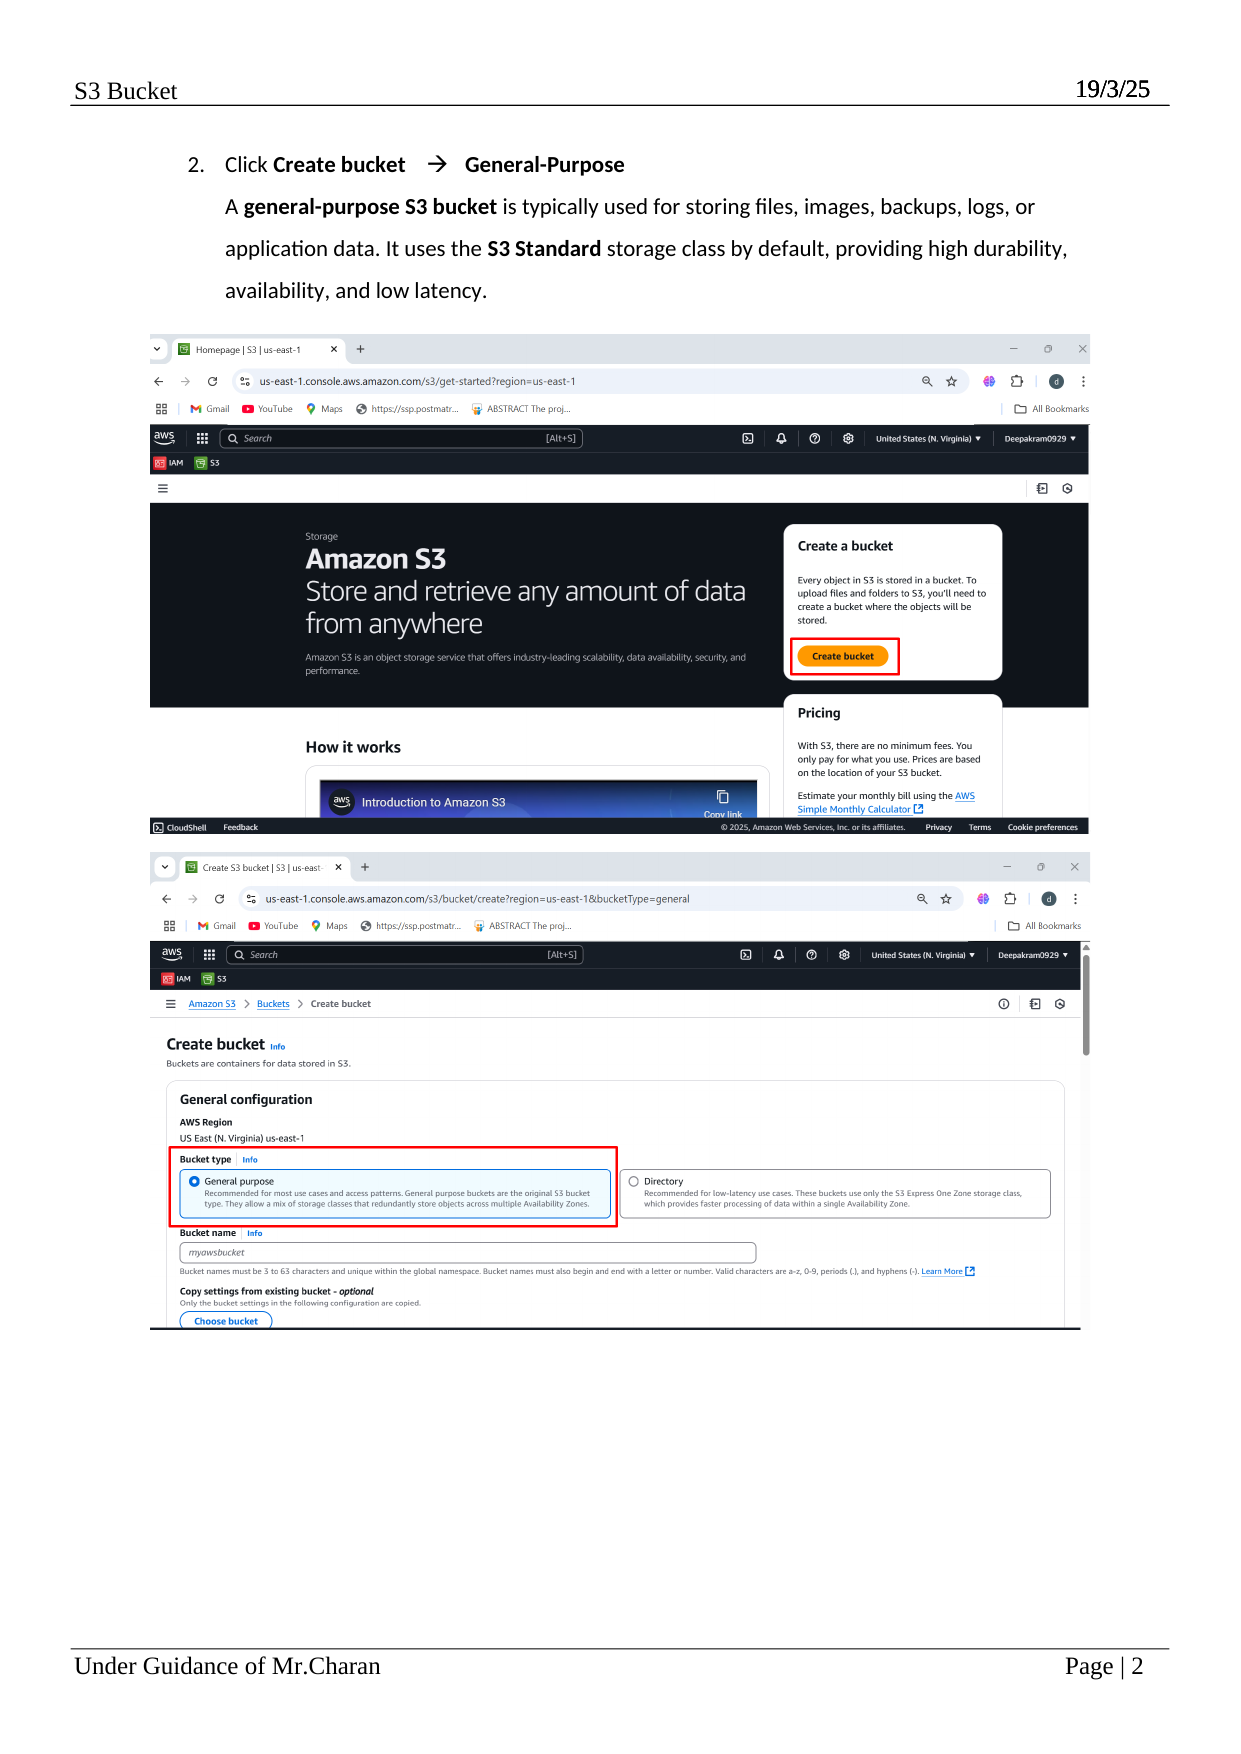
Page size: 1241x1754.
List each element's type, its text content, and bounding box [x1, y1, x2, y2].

picture [150, 334, 1091, 834]
list Click Create bucket General-Purpose [187, 150, 1090, 178]
picture [150, 852, 1091, 1330]
list A general-purpose S3 bucket is typically used for storing files, images, backups, logs, or application data. It uses the S3 Standard storage class by default, providing high durability, availability, and low latency. [225, 192, 1090, 304]
